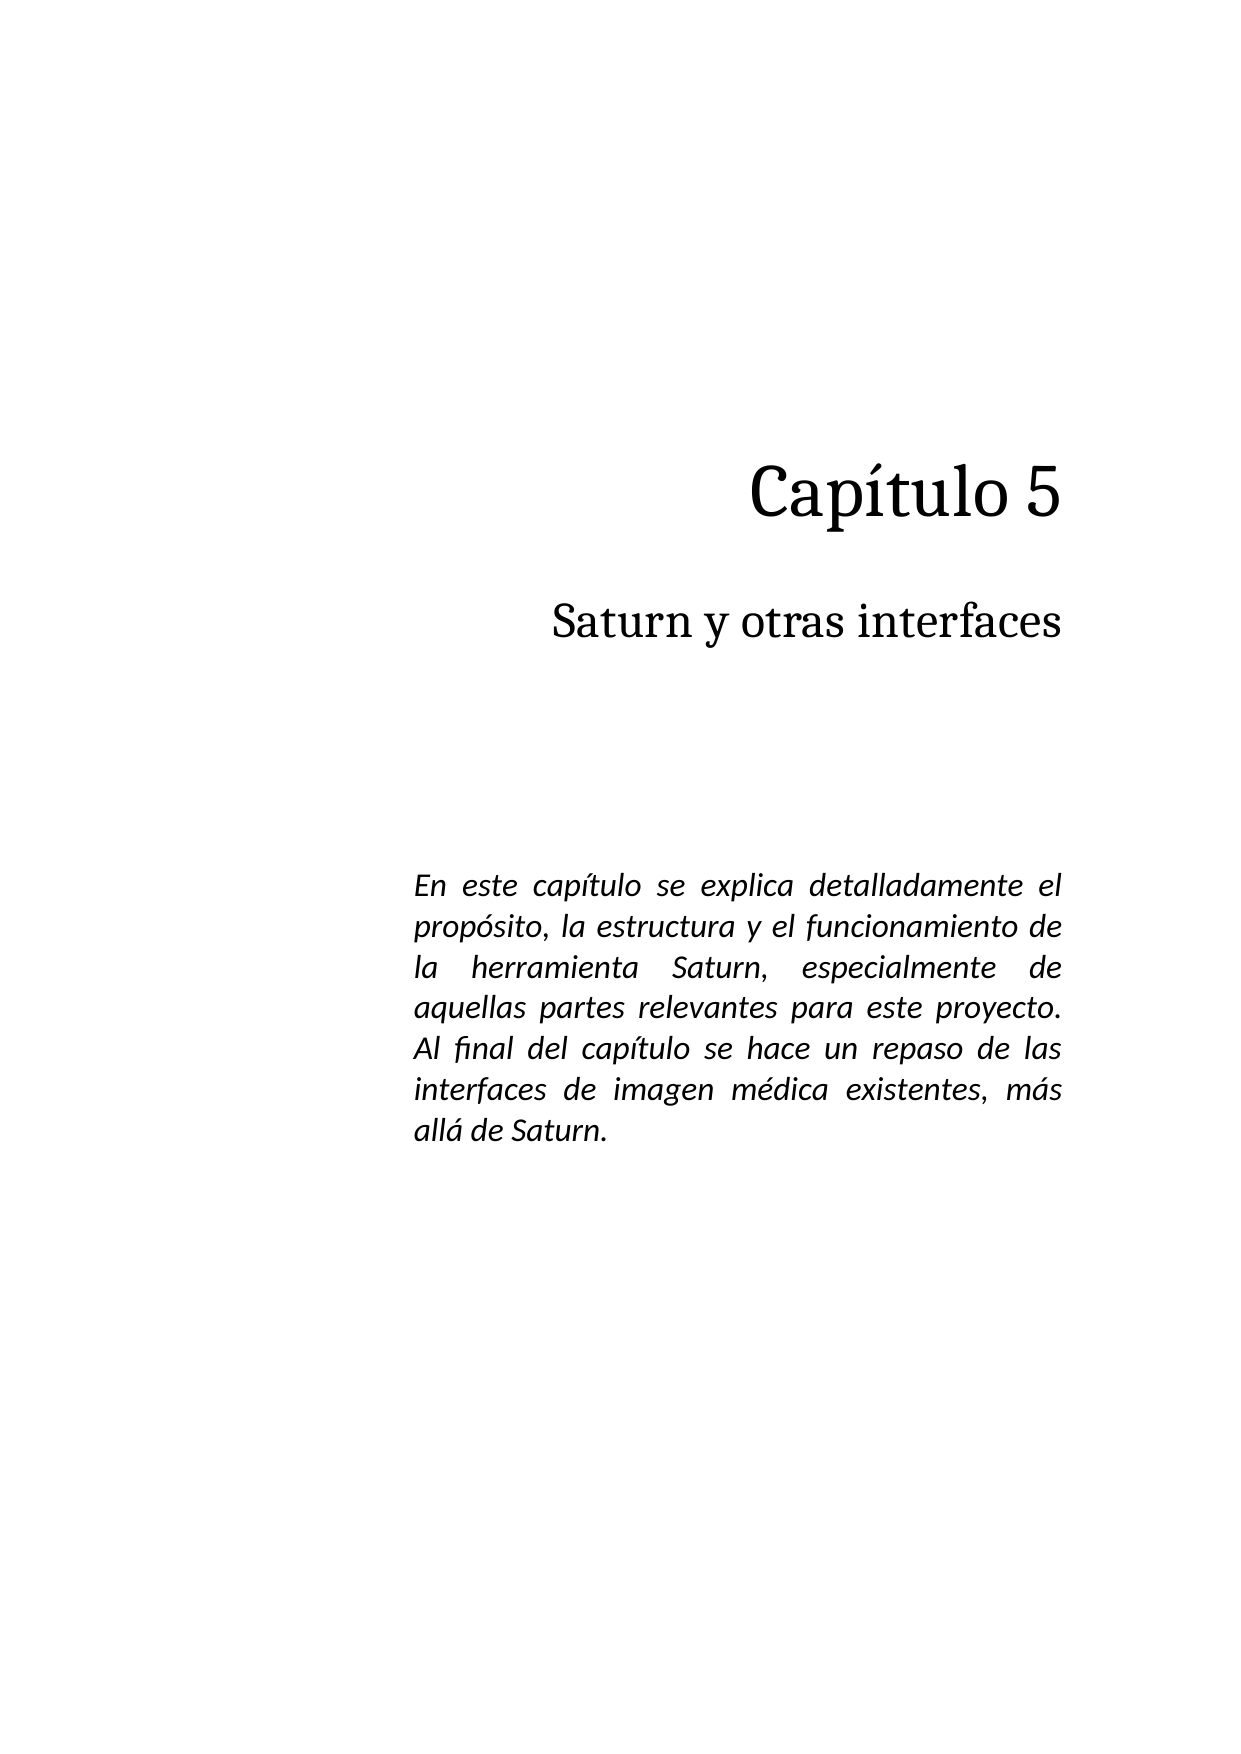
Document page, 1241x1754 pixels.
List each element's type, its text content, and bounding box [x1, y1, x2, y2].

subtitle Saturn y otras interfaces [236, 449, 1063, 650]
text En este capítulo se explica detalladamente el propósito, la estructura y el funcionamiento de la herramienta Saturn, especialmente de aquellas partes relevantes para este proyecto. Al final del capítulo se hace un repaso de las interfaces de imagen médica existentes, más allá de Saturn. [413, 864, 1063, 1149]
